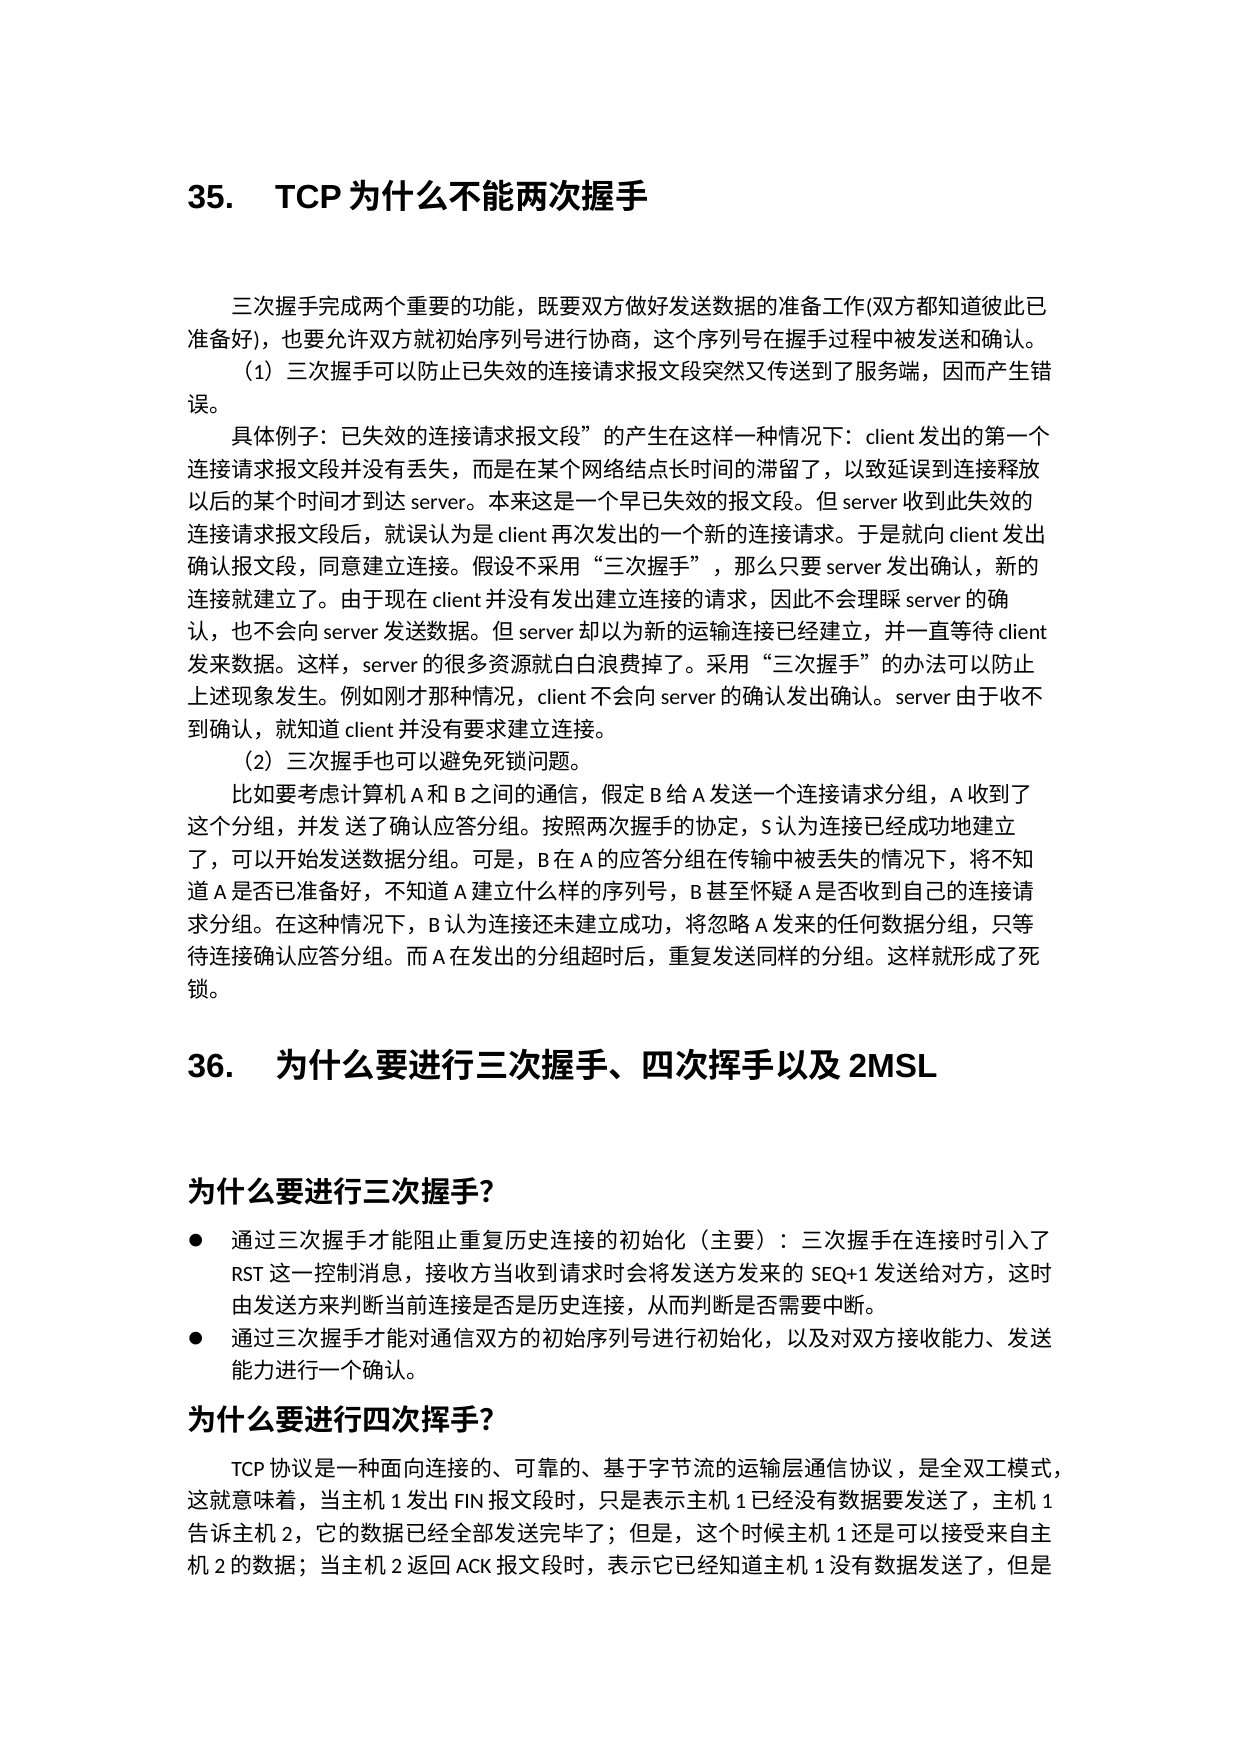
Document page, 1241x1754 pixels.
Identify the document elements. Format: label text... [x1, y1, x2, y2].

list 通过三次握手才能对通信双方的初始序列号进行初始化，以及对双方接收能力、发送能力进行一个确认。 [187, 1320, 1053, 1385]
list （1）三次握手可以防止已失效的连接请求报文段突然又传送到了服务端，因而产生错误。 [187, 354, 1053, 419]
text （2）三次握手也可以避免死锁问题。 [187, 744, 1053, 776]
list 通过三次握手才能阻止重复历史连接的初始化（主要）：三次握手在连接时引入了 RST 这一控制消息，接收方当收到请求时会将发送方发来的 SEQ+1 发送给对方，这时由发送方来判断当前连接是否是历史连接，从而判断是否需要中断。 [187, 1223, 1053, 1320]
text 比如要考虑计算机A和B之间的通信，假定B给A发送一个连接请求分组，A收到了这个分组，并发 送了确认应答分组。按照两次握手的协定，S认为连接已经成功地建立了，可以开始发送数据分组。可是，B在A的应答分组在传输中被丢失的情况下，将不知道A是否已准备好，不知道A建立什么样的序列号，B甚至怀疑A是否收到自己的连接请求分组。在这种情况下，B认为连接还未建立成功，将忽略A发来的任何数据分组，只等待连接确认应答分组。而A在发出的分组超时后，重复发送同样的分组。这样就形成了死锁。 [187, 776, 1053, 1004]
text 为什么要进行三次握手？ [187, 1158, 1053, 1223]
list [187, 1450, 1053, 1580]
list 具体例子：已失效的连接请求报文段”的产生在这样一种情况下：client发出的第一个连接请求报文段并没有丢失，而是在某个网络结点长时间的滞留了，以致延误到连接释放以后的某个时间才到达server。本来这是一个早已失效的报文段。但server收到此失效的连接请求报文段后，就误认为是client再次发出的一个新的连接请求。于是就向client发出确认报文段，同意建立连接。假设不采用“三次握手”，那么只要server发出确认，新的连接就建立了。由于现在client并没有发出建立连接的请求，因此不会理睬server的确认，也不会向server发送数据。但server却以为新的运输连接已经建立，并一直等待client发来数据。这样，server的很多资源就白白浪费掉了。采用“三次握手”的办法可以防止上述现象发生。例如刚才那种情况，client不会向server的确认发出确认。server由于收不到确认，就知道client并没有要求建立连接。 [187, 419, 1053, 744]
text 为什么要进行四次挥手？ [187, 1385, 1053, 1450]
text 三次握手完成两个重要的功能，既要双方做好发送数据的准备工作(双方都知道彼此已准备好)，也要允许双方就初始序列号进行协商，这个序列号在握手过程中被发送和确认。 [187, 289, 1053, 354]
subtitle 为什么要进行三次握手、四次挥手以及2MSL [187, 1031, 1053, 1096]
subtitle TCP为什么不能两次握手 [187, 162, 1053, 227]
